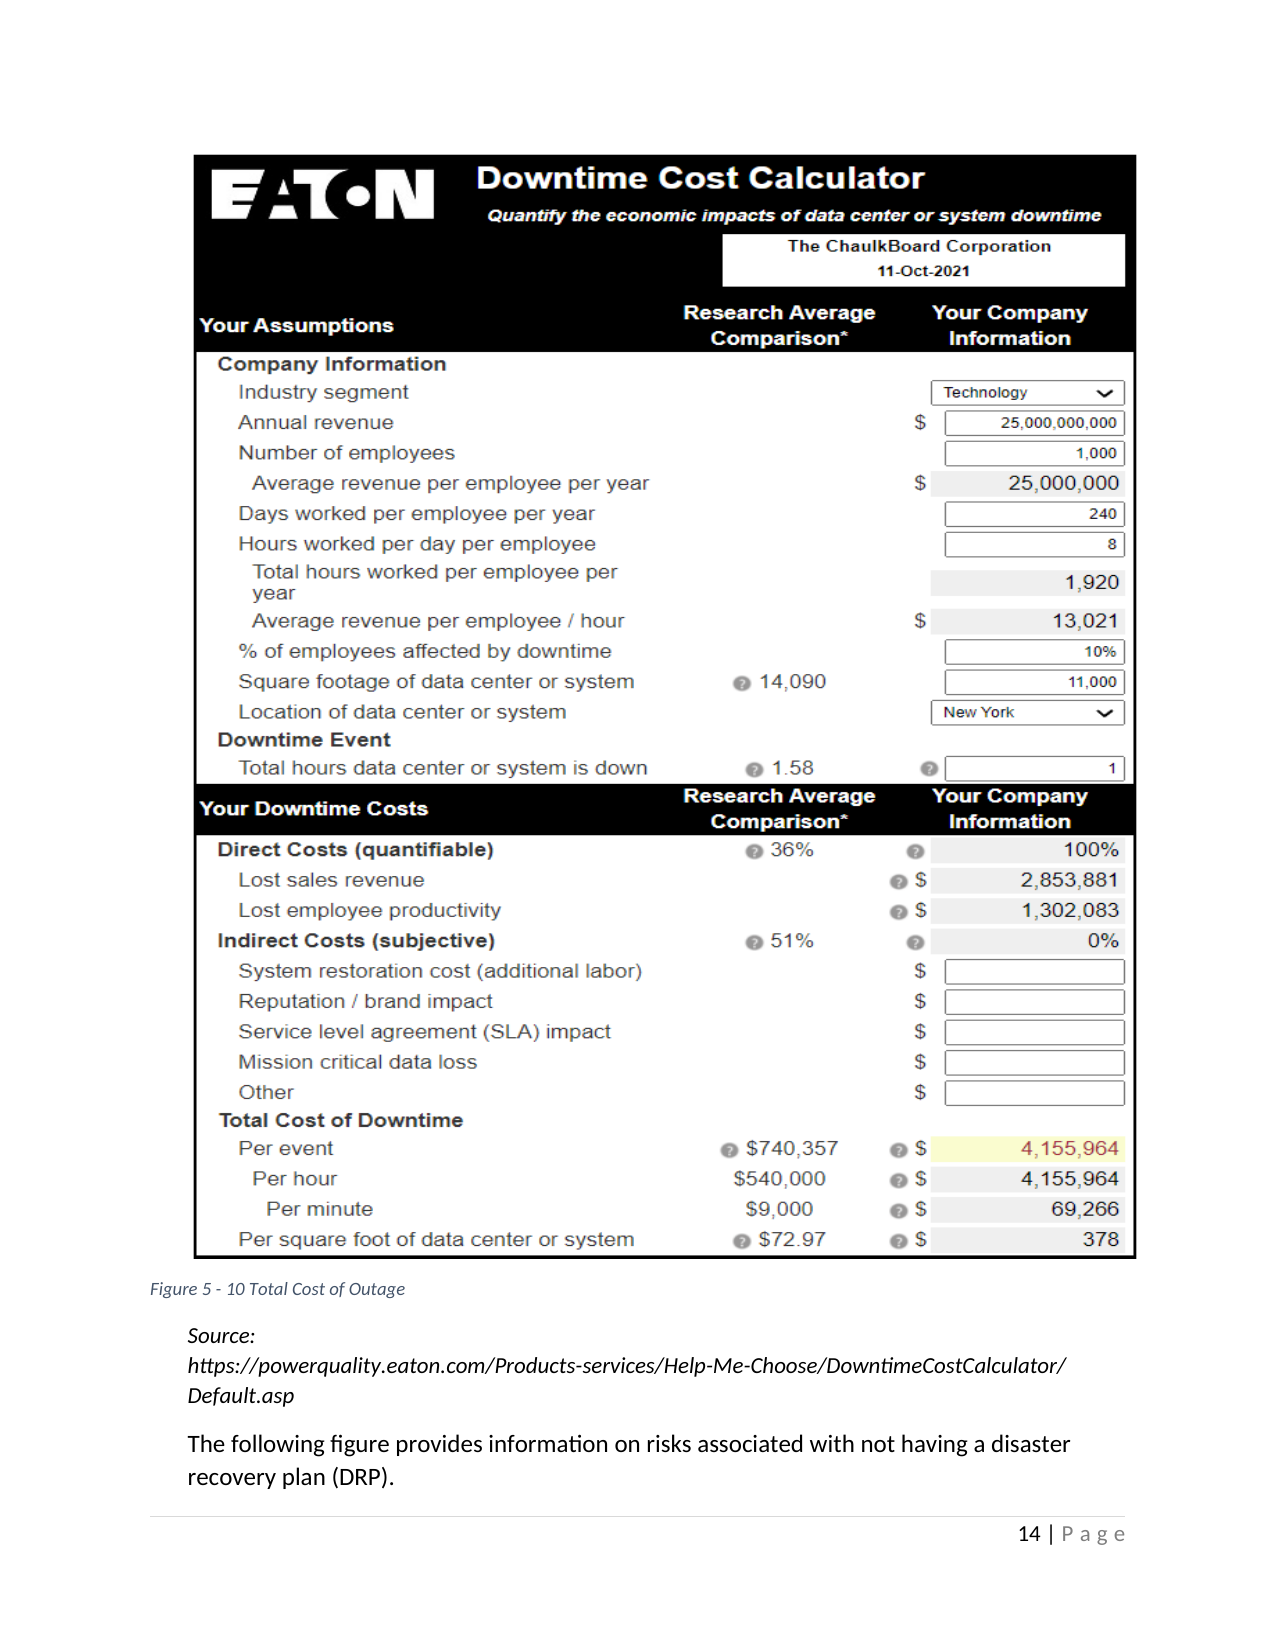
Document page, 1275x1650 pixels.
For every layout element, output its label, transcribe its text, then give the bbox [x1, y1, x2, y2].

picture [187, 150, 1142, 1259]
text Source: https://powerquality.eaton.com/Products-services/Help-Me-Choose/DowntimeCostCalculator/Default.asp [187, 1321, 1125, 1409]
text Figure 5 - 10 Total Cost of Outage [150, 1277, 1125, 1300]
text The following figure provides information on risks associated with not having a disaster recovery plan (DRP). [187, 1428, 1125, 1492]
